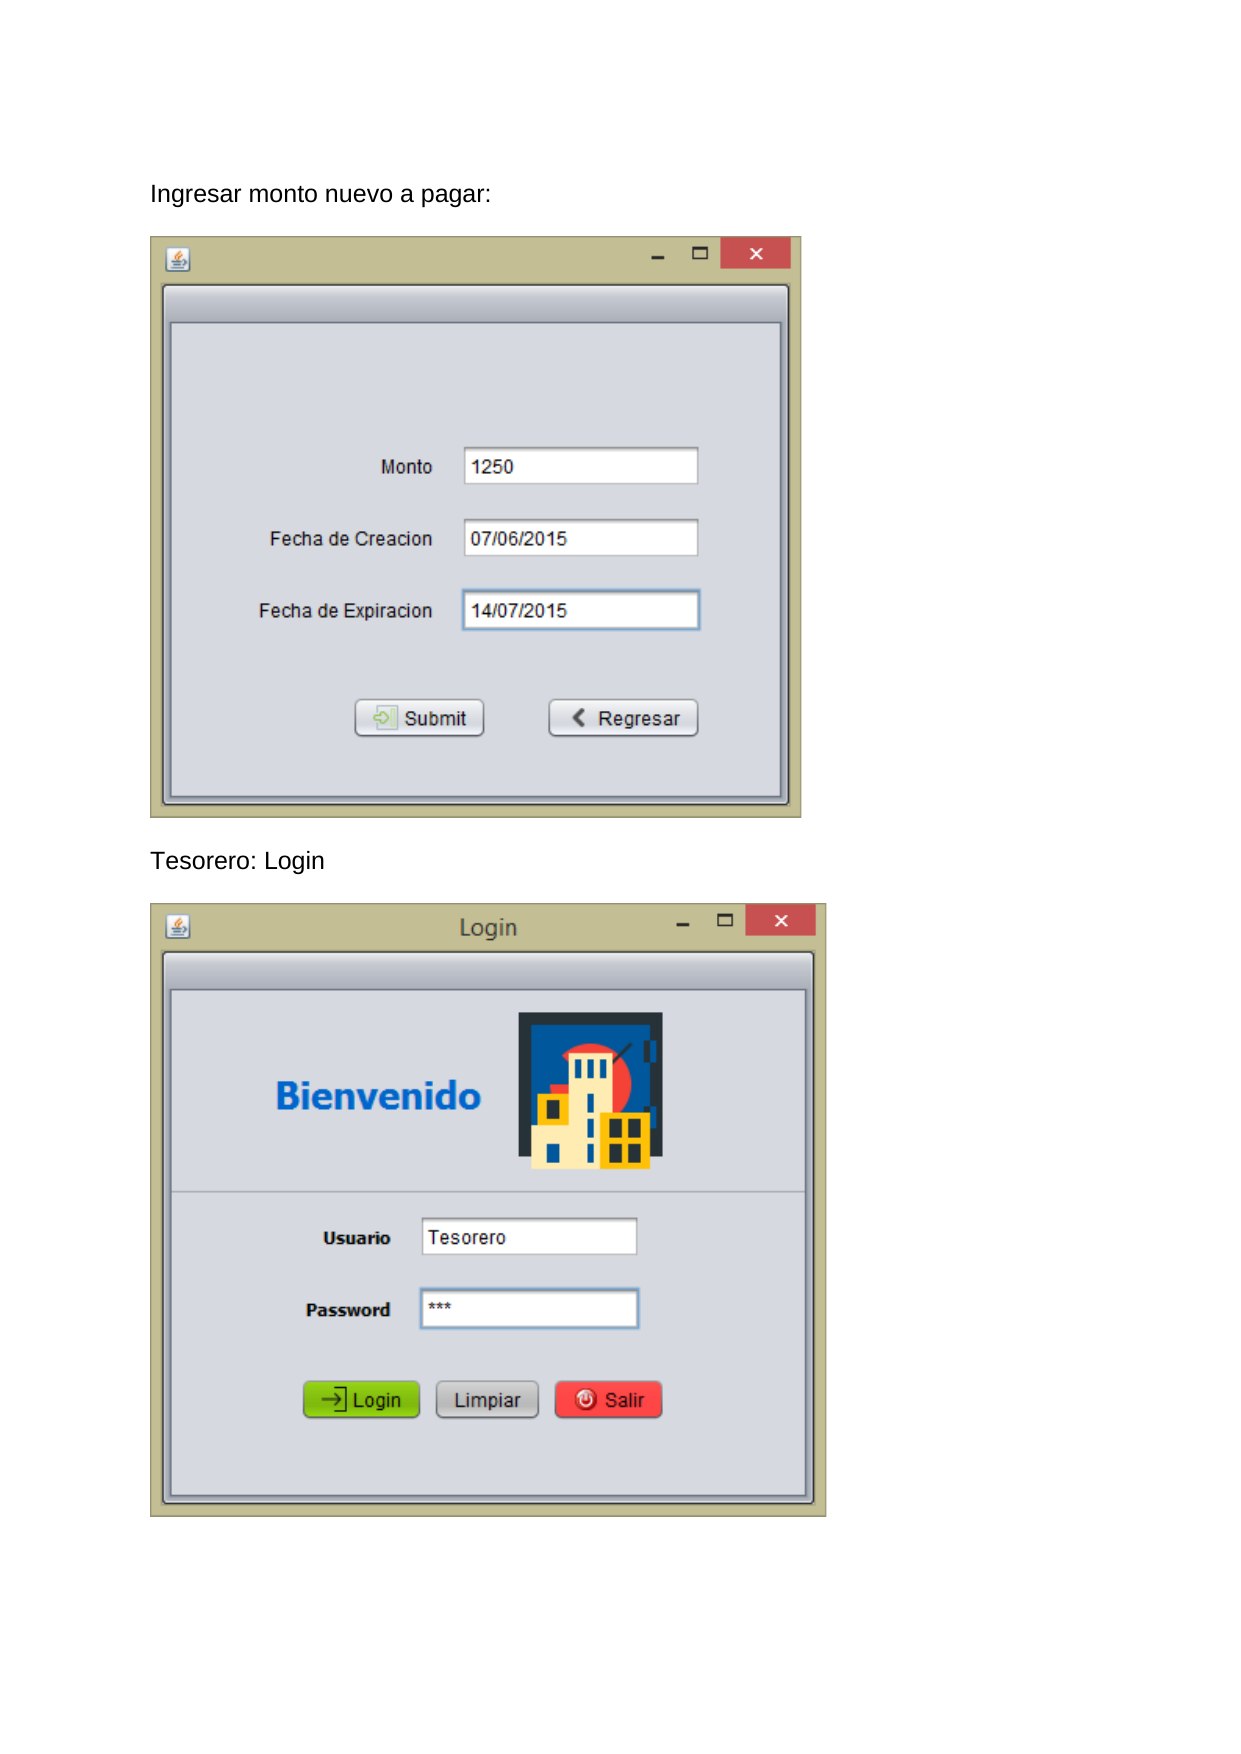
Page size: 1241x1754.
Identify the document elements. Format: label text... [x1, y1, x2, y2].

text Tesorero: Login [150, 846, 1090, 875]
text Ingresar monto nuevo a pagar: [150, 179, 1090, 207]
picture [150, 236, 802, 818]
picture [150, 903, 827, 1517]
